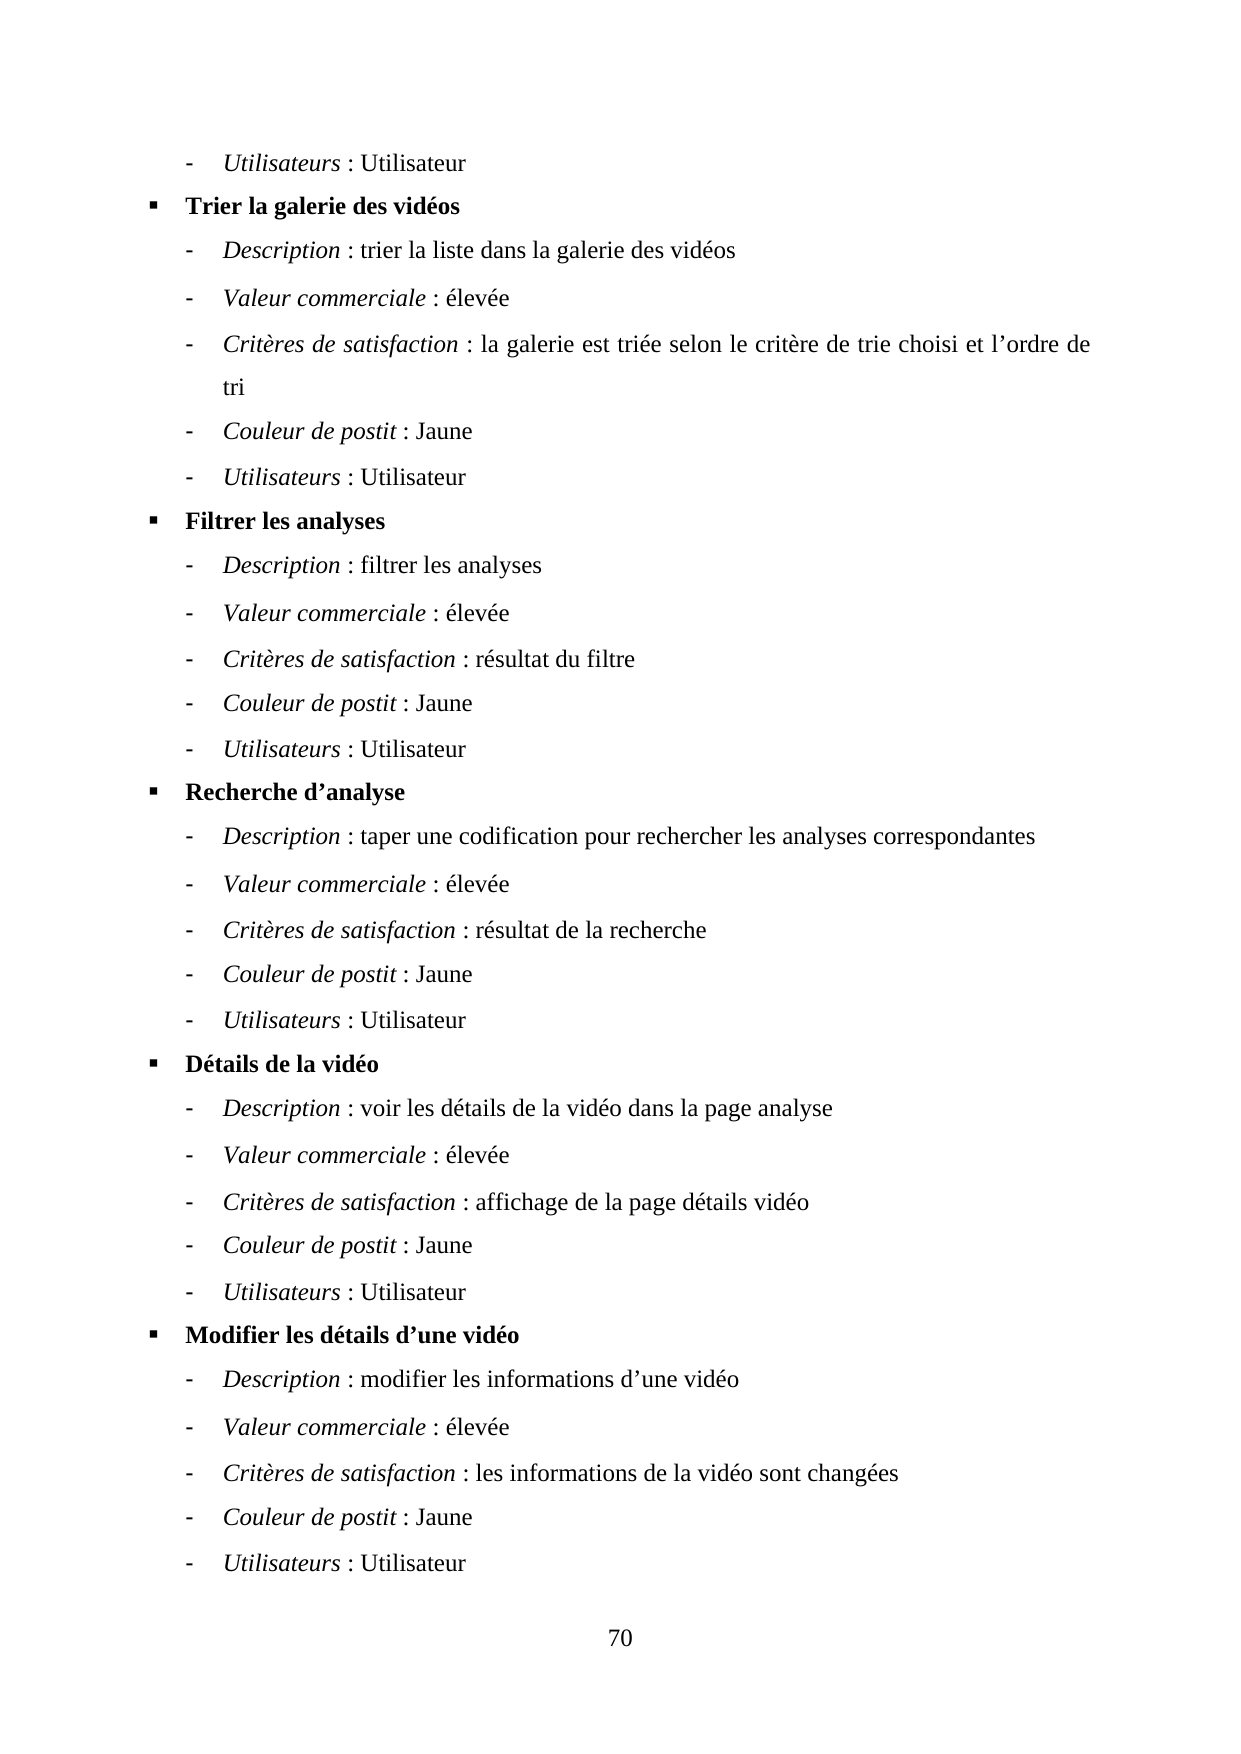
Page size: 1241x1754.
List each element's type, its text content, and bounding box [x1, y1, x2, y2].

list Valeur commerciale : élevée [185, 869, 1091, 898]
list Valeur commerciale : élevée [185, 283, 1091, 312]
list Modifier les détails d’une vidéo [148, 1320, 1092, 1349]
list Détails de la vidéo [148, 1049, 1092, 1078]
list Trier la galerie des vidéos [148, 191, 1092, 220]
list Couleur de postit : Jaune [185, 1230, 1091, 1259]
list Couleur de postit : Jaune [185, 1502, 1091, 1531]
list Description : voir les détails de la vidéo dans la page analyse [185, 1093, 1091, 1121]
list Couleur de postit : Jaune [185, 416, 1091, 445]
list Description : modifier les informations d’une vidéo [185, 1364, 1091, 1393]
list Critères de satisfaction : les informations de la vidéo sont changées [185, 1458, 1091, 1487]
list Valeur commerciale : élevée [185, 1412, 1091, 1441]
list Utilisateurs : Utilisateur [185, 734, 1091, 763]
list Recherche d’analyse [148, 777, 1092, 806]
list Critères de satisfaction : résultat du filtre [185, 644, 1091, 673]
list Couleur de postit : Jaune [185, 959, 1091, 988]
list Description : filtrer les analyses [185, 550, 1091, 578]
list Utilisateurs : Utilisateur [185, 1277, 1091, 1306]
list Description : taper une codification pour rechercher les analyses correspondantes [185, 821, 1091, 850]
list Critères de satisfaction : affichage de la page détails vidéo [185, 1187, 1091, 1216]
list Couleur de postit : Jaune [185, 687, 1091, 716]
list Critères de satisfaction : la galerie est triée selon le critère de trie choisi et l’ordre de tri [185, 329, 1091, 401]
list Valeur commerciale : élevée [185, 1140, 1091, 1169]
list Utilisateurs : Utilisateur [185, 1005, 1091, 1034]
list Utilisateurs : Utilisateur [185, 462, 1091, 491]
list Valeur commerciale : élevée [185, 597, 1091, 626]
list Description : trier la liste dans la galerie des vidéos [185, 235, 1091, 264]
list Utilisateurs : Utilisateur [185, 148, 1091, 177]
list Filtrer les analyses [148, 506, 1092, 535]
list Utilisateurs : Utilisateur [185, 1548, 1091, 1577]
list Critères de satisfaction : résultat de la recherche [185, 915, 1091, 944]
